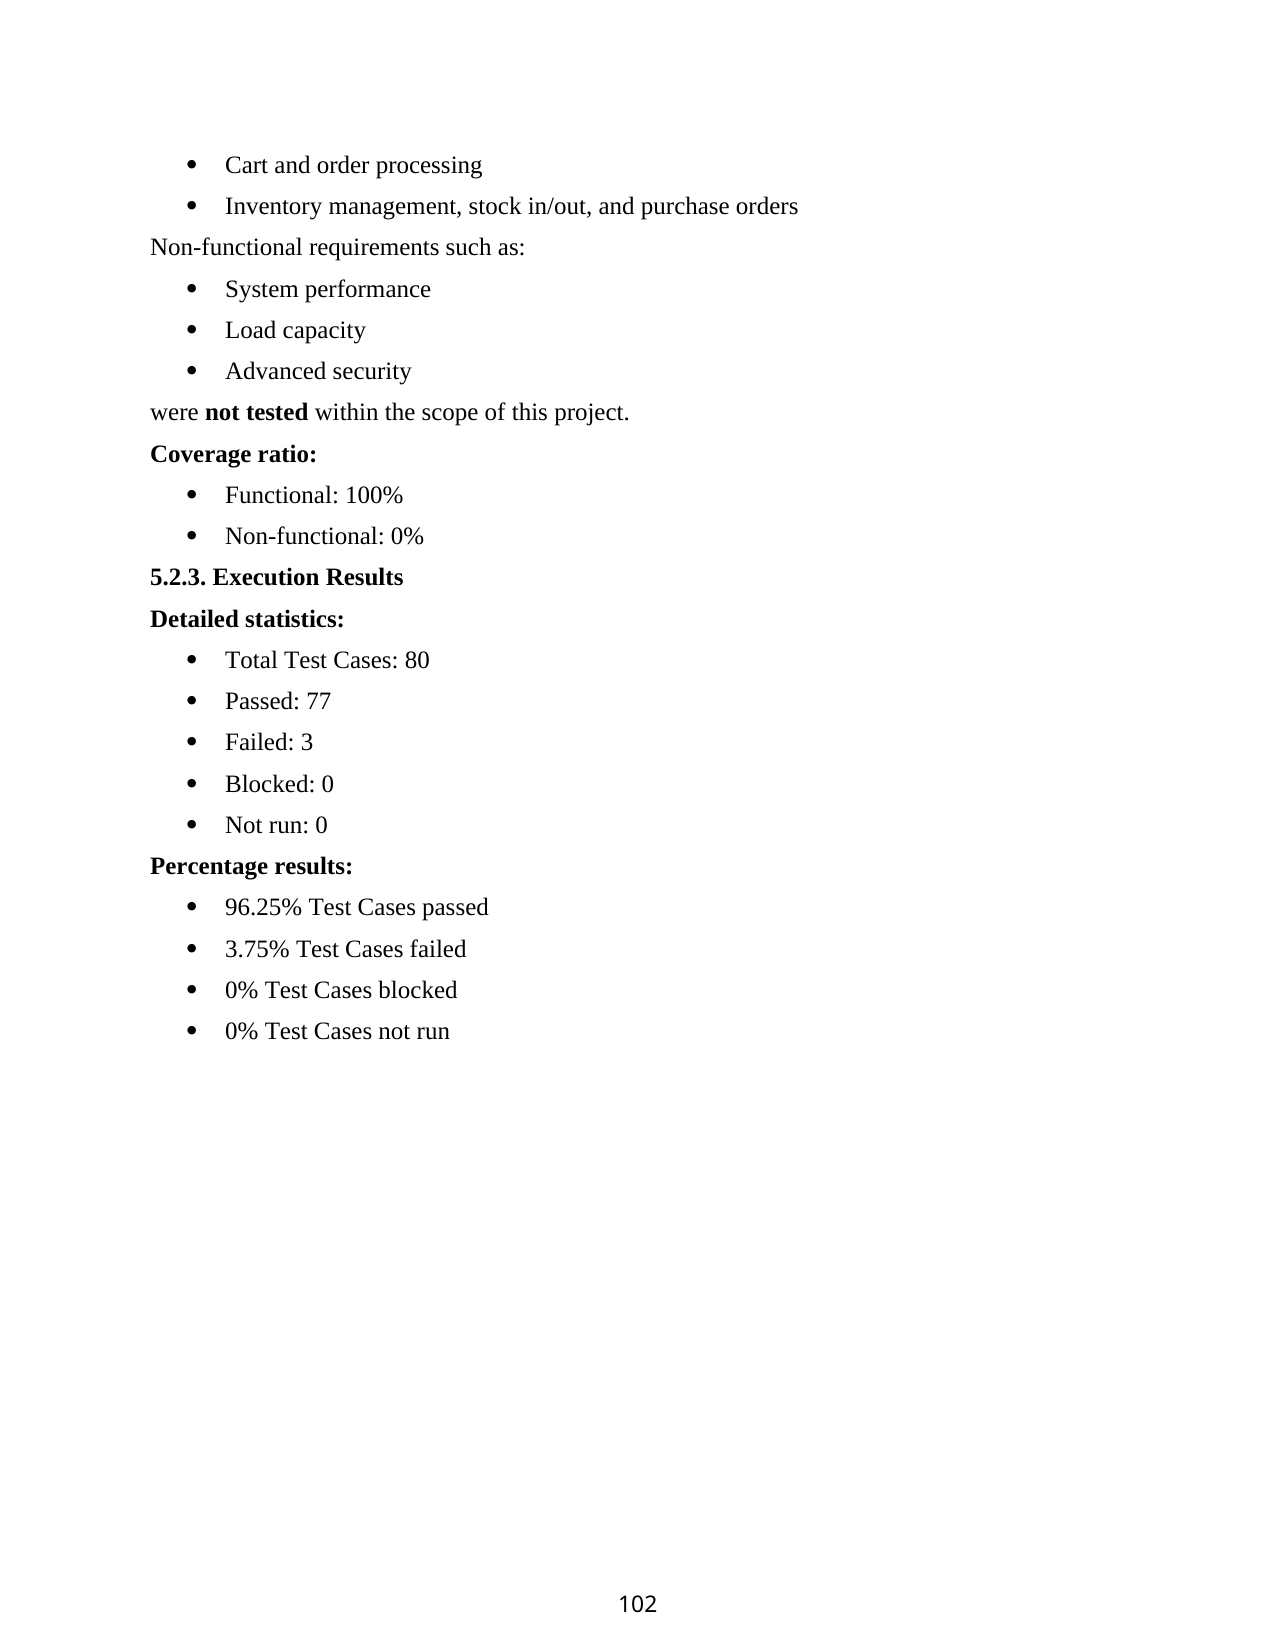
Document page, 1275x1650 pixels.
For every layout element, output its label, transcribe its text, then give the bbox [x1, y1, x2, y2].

list Cart and order processing [187, 150, 1125, 179]
list Non-functional: 0% [187, 521, 1125, 550]
text Coverage ratio: [150, 439, 1125, 467]
list Advanced security [187, 356, 1125, 385]
text Percentage results: [150, 851, 1125, 880]
list System performance [187, 274, 1125, 302]
list 96.25% Test Cases passed [187, 892, 1125, 921]
text were not tested within the scope of this project. [150, 397, 1125, 426]
text Detailed statistics: [150, 604, 1125, 632]
list Load capacity [187, 315, 1125, 344]
text Non-functional requirements such as: [150, 232, 1125, 261]
list 0% Test Cases blocked [187, 975, 1125, 1004]
list 3.75% Test Cases failed [187, 934, 1125, 962]
list 0% Test Cases not run [187, 1016, 1125, 1045]
list Not run: 0 [187, 810, 1125, 839]
list Functional: 100% [187, 480, 1125, 509]
text 5.2.3. Execution Results [150, 562, 1125, 591]
list Blocked: 0 [187, 769, 1125, 797]
list Inventory management, stock in/out, and purchase orders [187, 191, 1125, 220]
list Failed: 3 [187, 727, 1125, 756]
list Passed: 77 [187, 686, 1125, 715]
list Total Test Cases: 80 [187, 645, 1125, 674]
